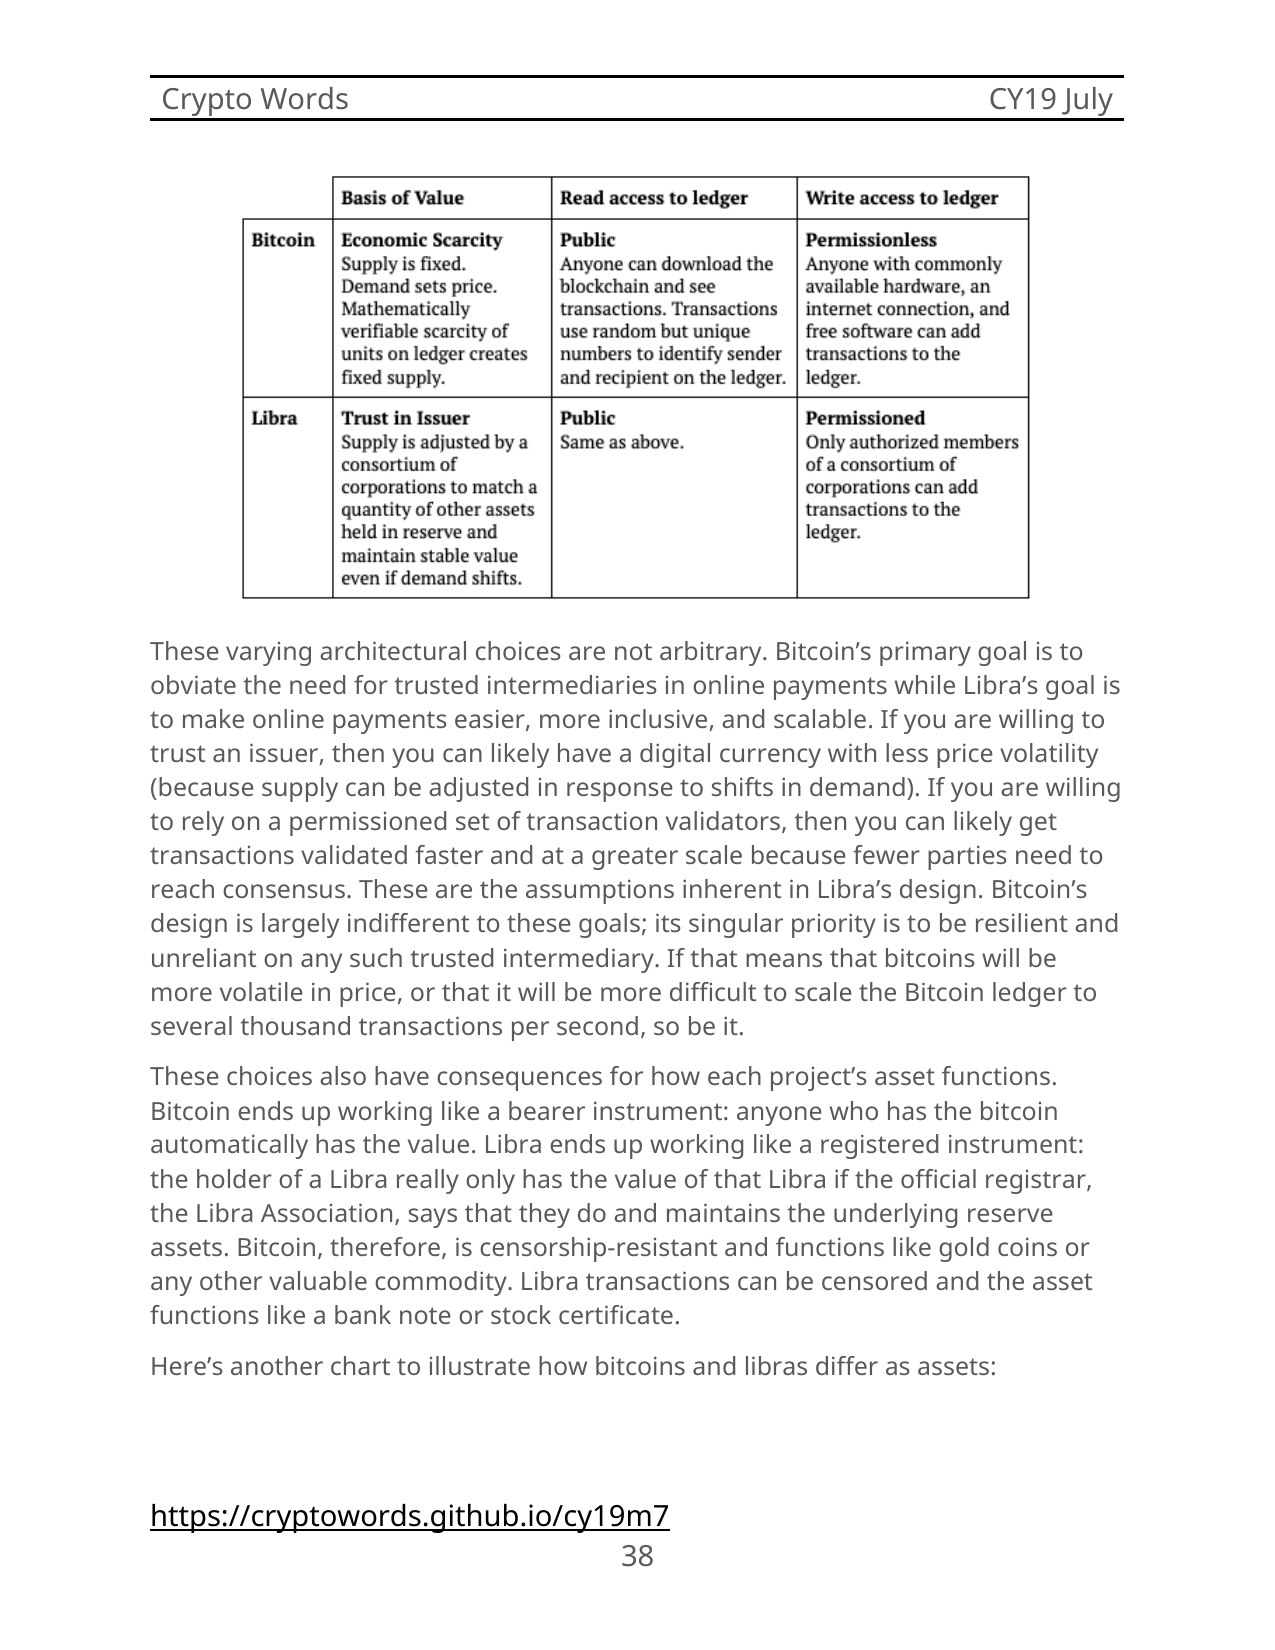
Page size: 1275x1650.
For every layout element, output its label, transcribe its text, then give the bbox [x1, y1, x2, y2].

text Here’s another chart to illustrate how bitcoins and libras differ as assets: [150, 1348, 1125, 1382]
picture [223, 155, 1052, 617]
text These varying architectural choices are not arbitrary. Bitcoin’s primary goal is to obviate the need for trusted intermediaries in online payments while Libra’s goal is to make online payments easier, more inclusive, and scalable. If you are willing to trust an issuer, then you can likely have a digital currency with less price volatility (because supply can be adjusted in response to shifts in demand). If you are willing to rely on a permissioned set of transaction validators, then you can likely get transactions validated faster and at a greater scale because fewer parties need to reach consensus. These are the assumptions inherent in Libra’s design. Bitcoin’s design is largely indifferent to these goals; its singular priority is to be resilient and unreliant on any such trusted intermediary. If that means that bitcoins will be more volatile in price, or that it will be more difficult to scale the Bitcoin ledger to several thousand transactions per second, so be it. [150, 634, 1125, 1042]
text These choices also have consequences for how each project’s asset functions. Bitcoin ends up working like a bearer instrument: anyone who has the bitcoin automatically has the value. Libra ends up working like a registered instrument: the holder of a Libra really only has the value of that Libra if the official registrar, the Libra Association, says that they do and maintains the underlying reserve assets. Bitcoin, therefore, is censorship-resistant and functions like gold coins or any other valuable commodity. Libra transactions can be censored and the asset functions like a bank note or stock certificate. [150, 1059, 1125, 1332]
